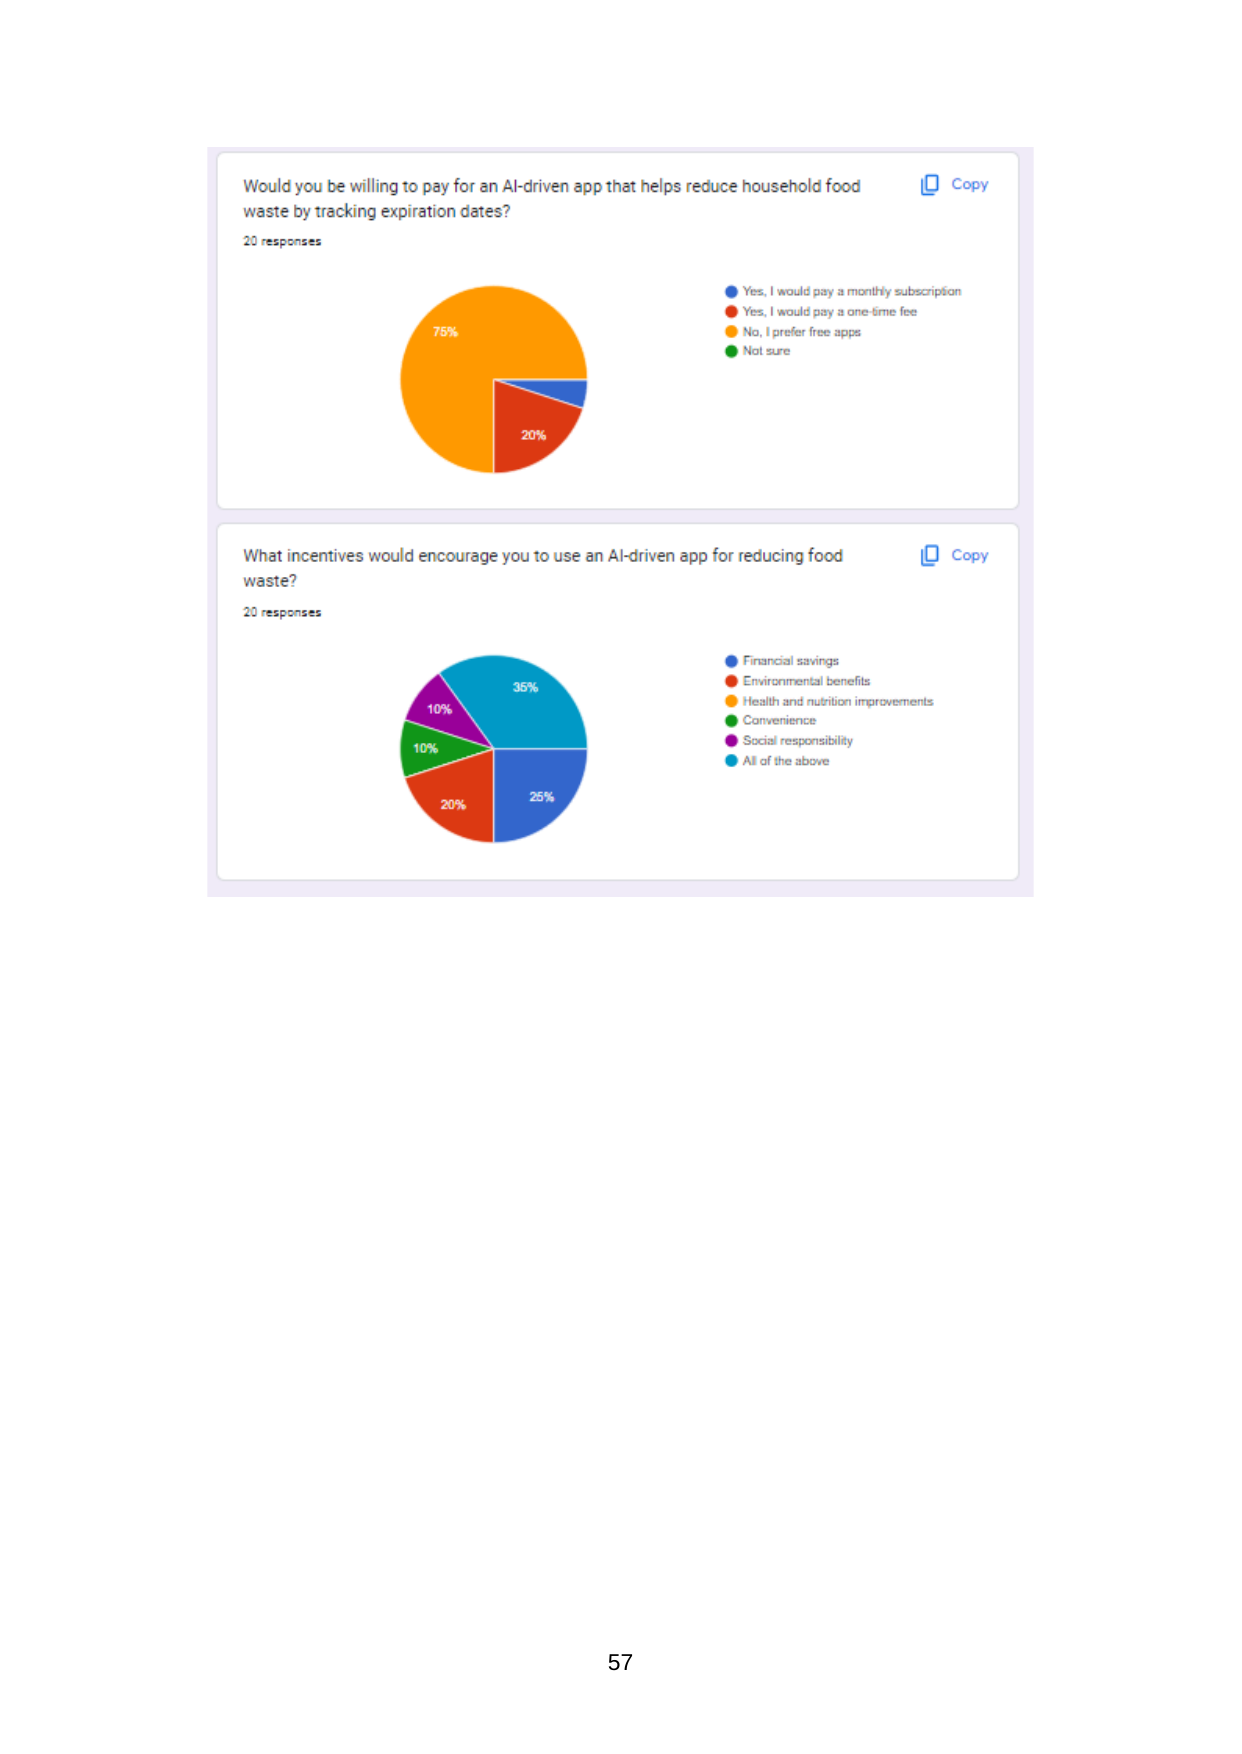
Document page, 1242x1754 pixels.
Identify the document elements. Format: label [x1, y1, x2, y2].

picture [207, 147, 1034, 897]
